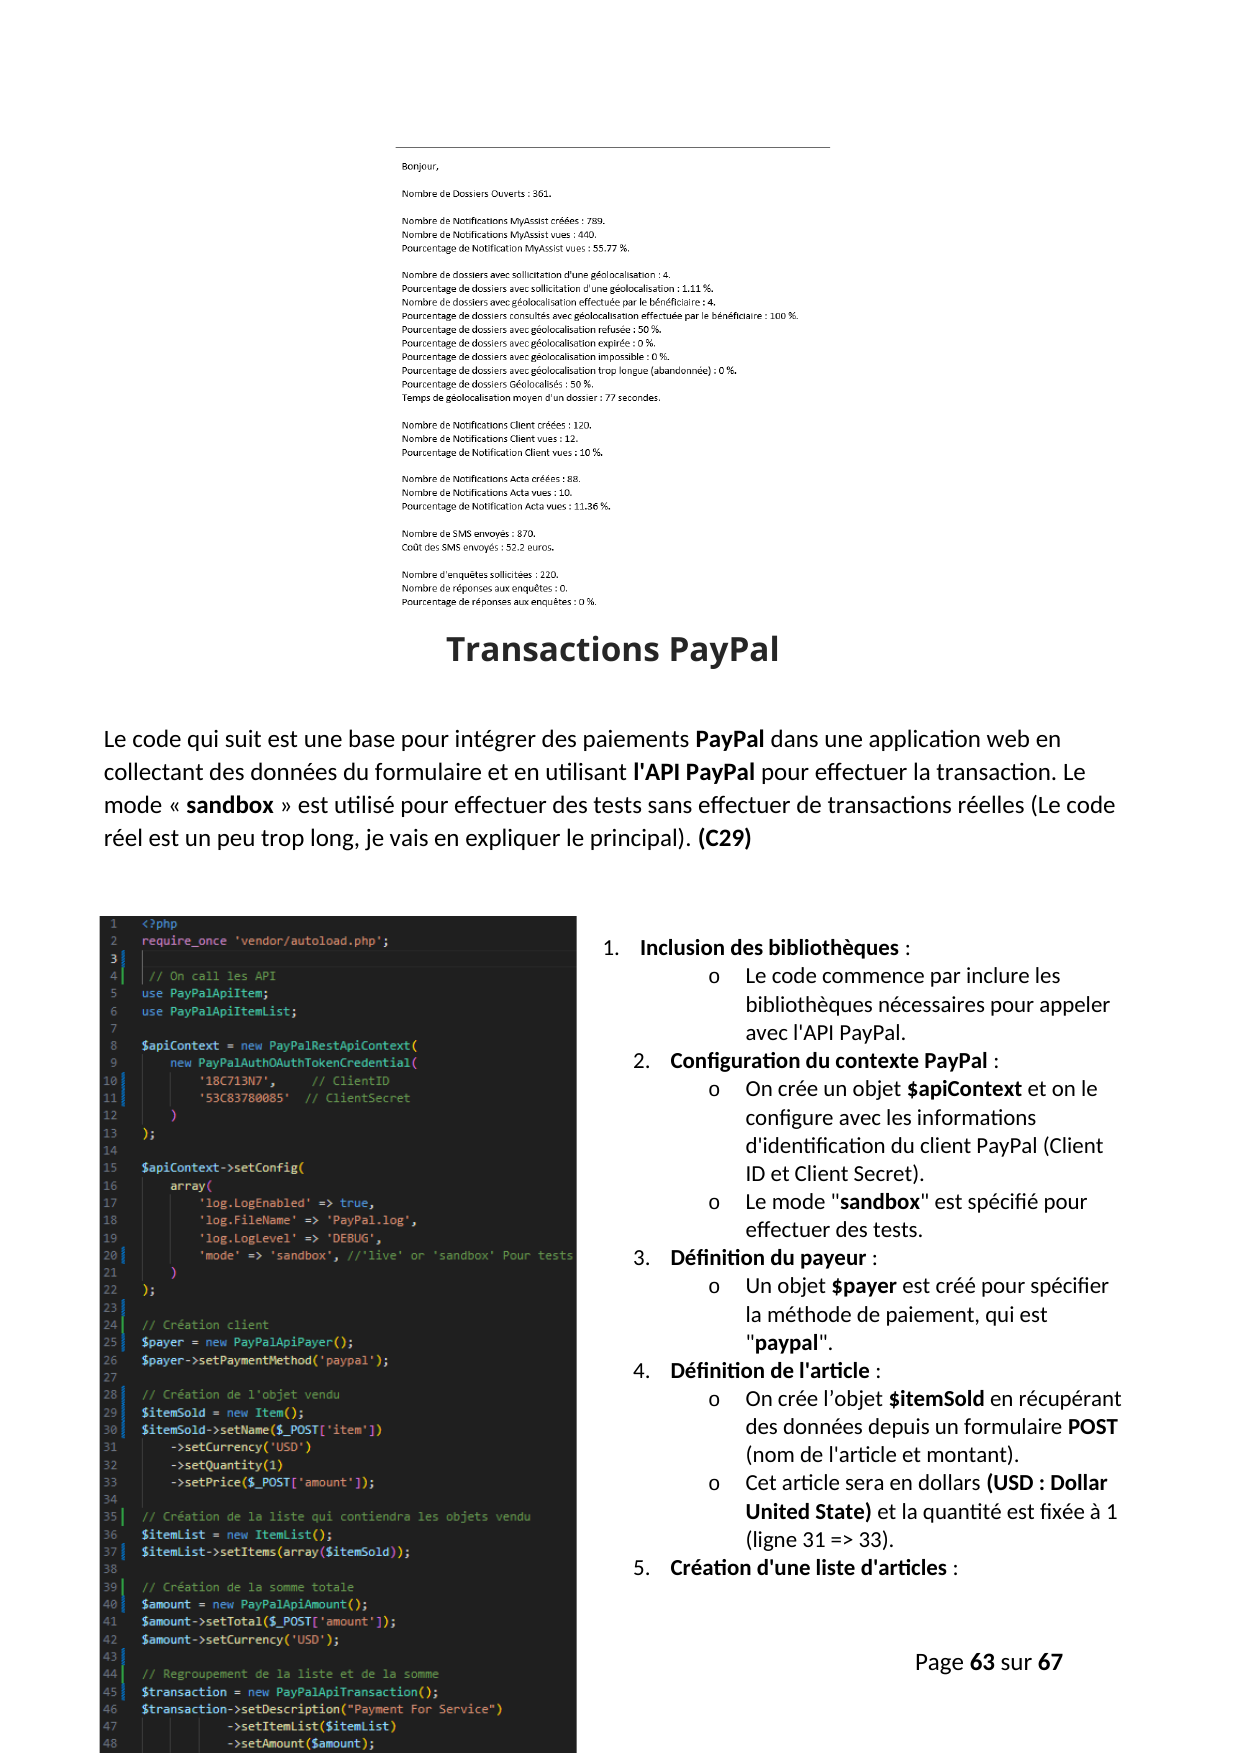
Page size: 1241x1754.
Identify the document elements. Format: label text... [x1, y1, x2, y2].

list On crée un objet $apiContext et on le configure avec les informations d'identification du client PayPal (Client ID et Client Secret). [577, 1103, 1122, 1216]
list Un objet $payer est créé pour spécifier la méthode de paiement, qui est "paypal". [577, 1301, 1122, 1385]
list Le mode "sandbox" est spécifié pour effectuer des tests. [577, 1216, 1122, 1272]
list Configuration du contexte PayPal : [577, 1075, 1122, 1103]
subtitle Transactions PayPal [103, 625, 1122, 671]
picture [395, 147, 830, 607]
list On crée l’objet $itemSold en récupérant des données depuis un formulaire POST (nom de l'article et montant). [577, 1413, 1122, 1498]
list Cet article sera en dollars (USD : Dollar United State) et la quantité est fixée à 1 (ligne 31 => 33). [577, 1498, 1122, 1582]
list Inclusion des bibliothèques : [577, 933, 1122, 962]
list Le code commence par inclure les bibliothèques nécessaires pour appeler avec l'API PayPal. [577, 991, 1122, 1075]
list Définition de l'article : [577, 1385, 1122, 1413]
picture [98, 916, 577, 1751]
text Le code qui suit est une base pour intégrer des paiements PayPal dans une application web en collectant des données du formulaire et en utilisant l'API PayPal pour effectuer la transaction. Le mode « sandbox » est utilisé pour effectuer des tests sans effectuer de transactions réelles (Le code réel est un peu trop long, je vais en expliquer le principal). (C29) [103, 723, 1122, 852]
list Définition du payeur : [577, 1272, 1122, 1301]
